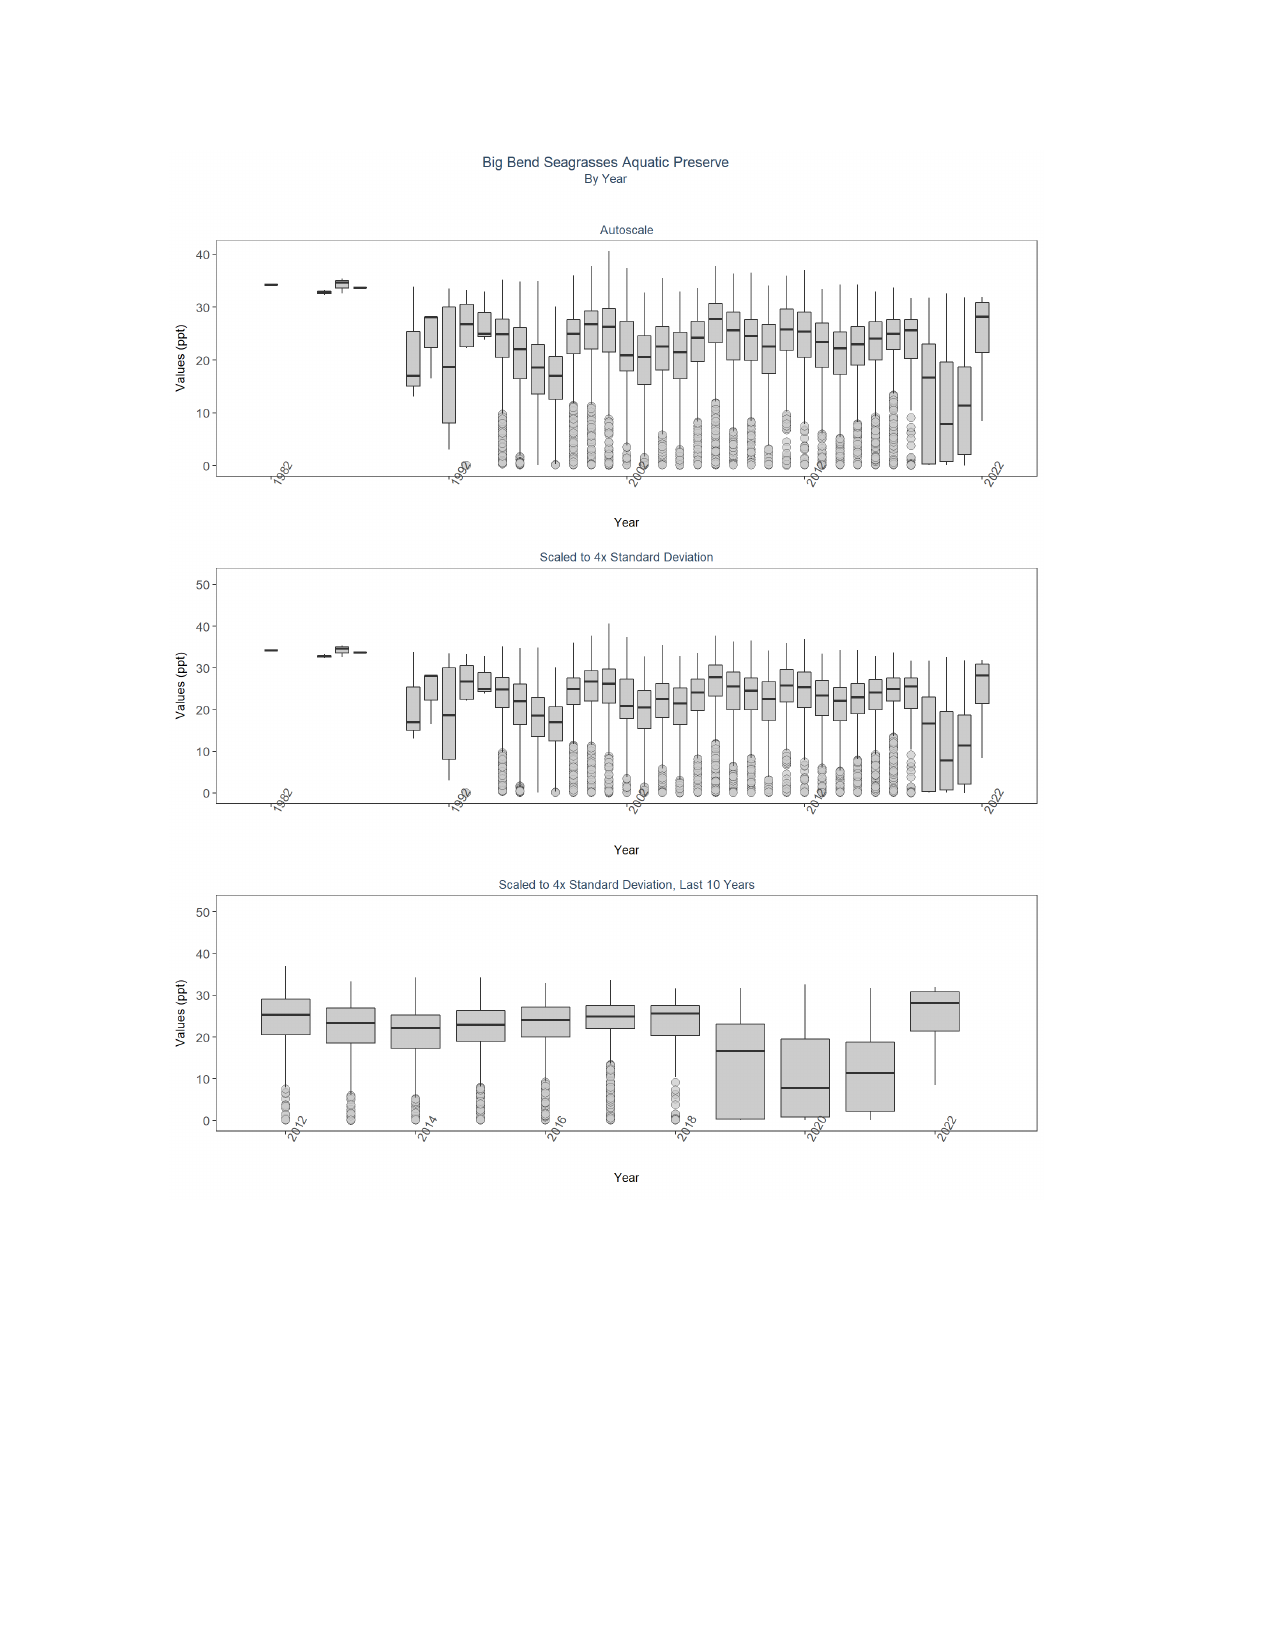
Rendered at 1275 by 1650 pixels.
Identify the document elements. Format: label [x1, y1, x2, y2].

picture [168, 150, 1044, 1200]
